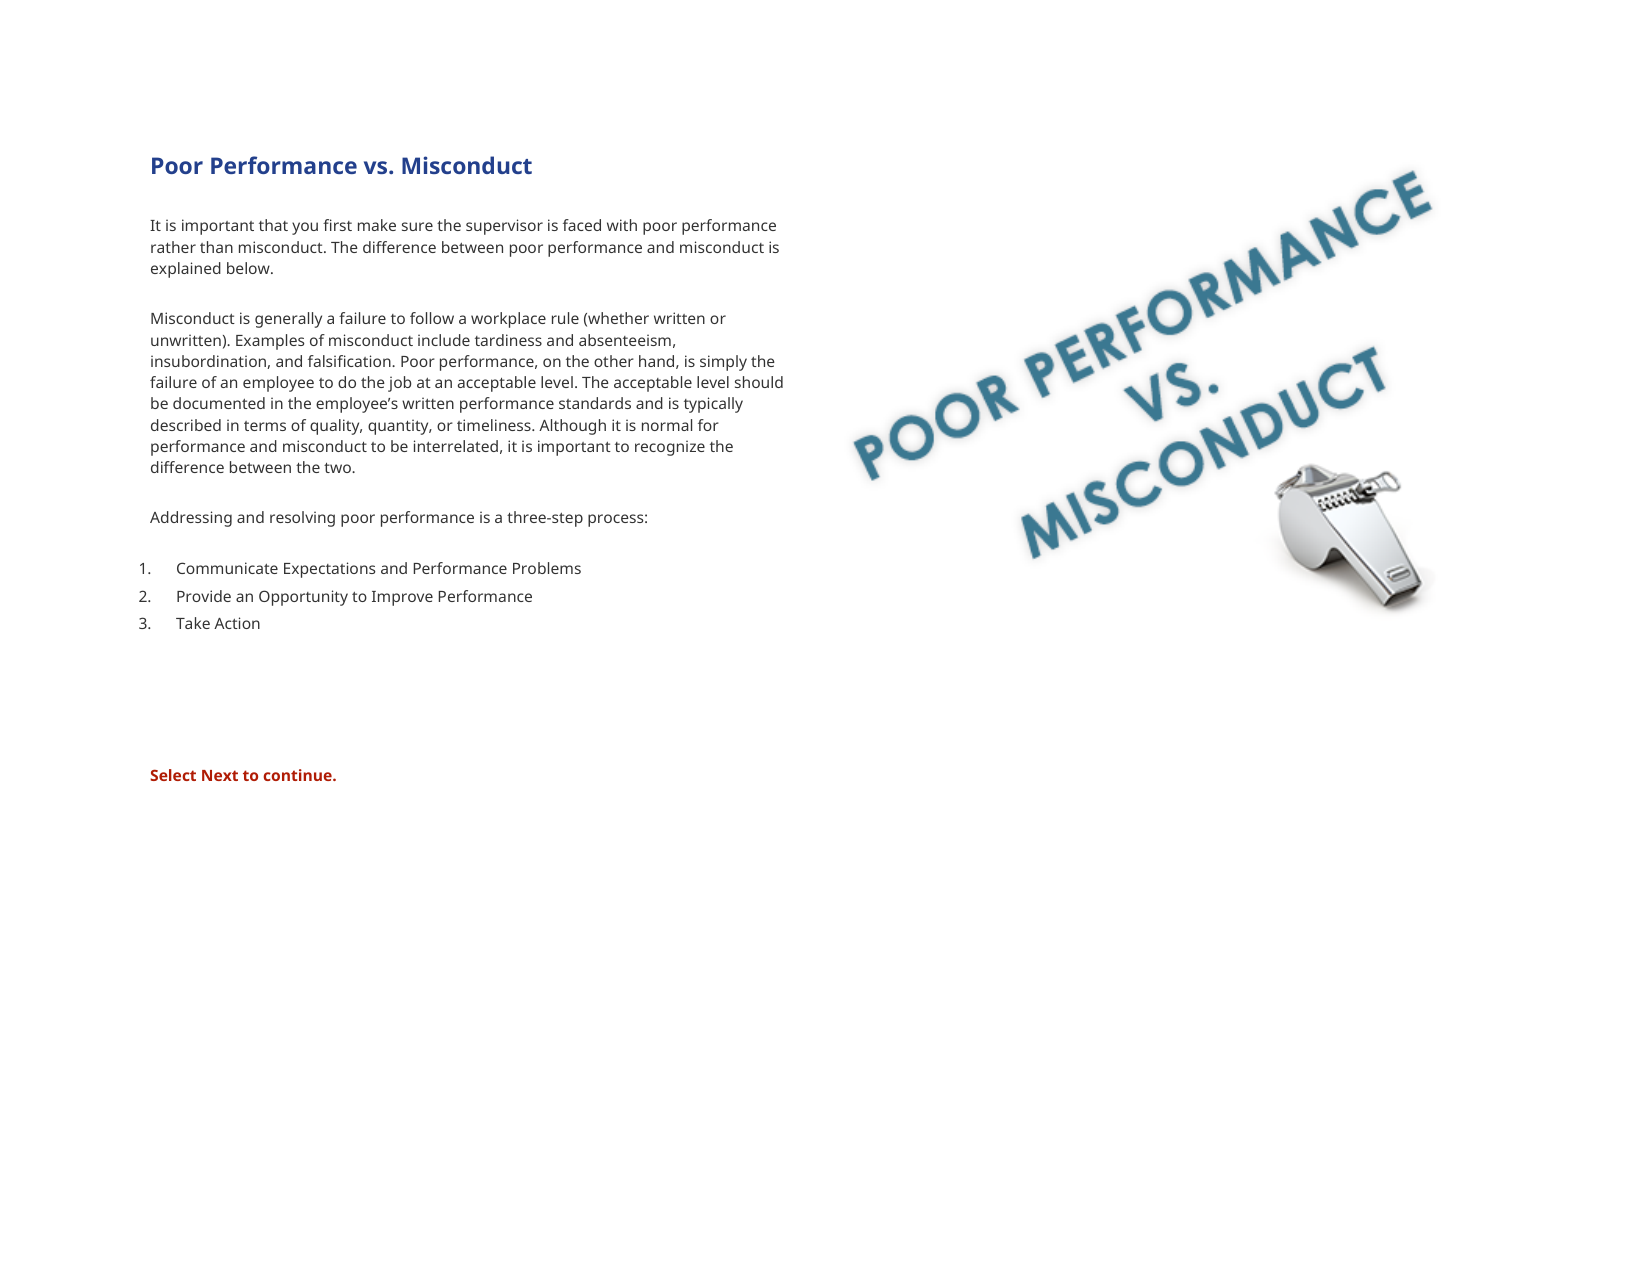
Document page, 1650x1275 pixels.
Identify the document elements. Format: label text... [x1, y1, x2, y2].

list Take Action [138, 613, 820, 634]
text Addressing and resolving poor performance is a three-step process: [150, 507, 820, 528]
list Provide an Opportunity to Improve Performance [138, 585, 820, 607]
text Select Next to continue. [150, 764, 1500, 786]
picture [820, 127, 1520, 653]
text It is important that you first make sure the supervisor is faced with poor performance rather than misconduct. The difference between poor performance and misconduct is explained below. [150, 215, 820, 279]
text Poor Performance vs. Misconduct [150, 150, 820, 181]
list Communicate Expectations and Performance Problems [138, 558, 820, 579]
text Misconduct is generally a failure to follow a workplace rule (whether written or unwritten). Examples of misconduct include tardiness and absenteeism, insubordination, and falsification. Poor performance, on the other hand, is simply the failure of an employee to do the job at an acceptable level. The acceptable level should be documented in the employee’s written performance standards and is typically described in terms of quality, quantity, or timeliness. Although it is normal for performance and misconduct to be interrelated, it is important to recognize the difference between the two. [150, 308, 820, 478]
